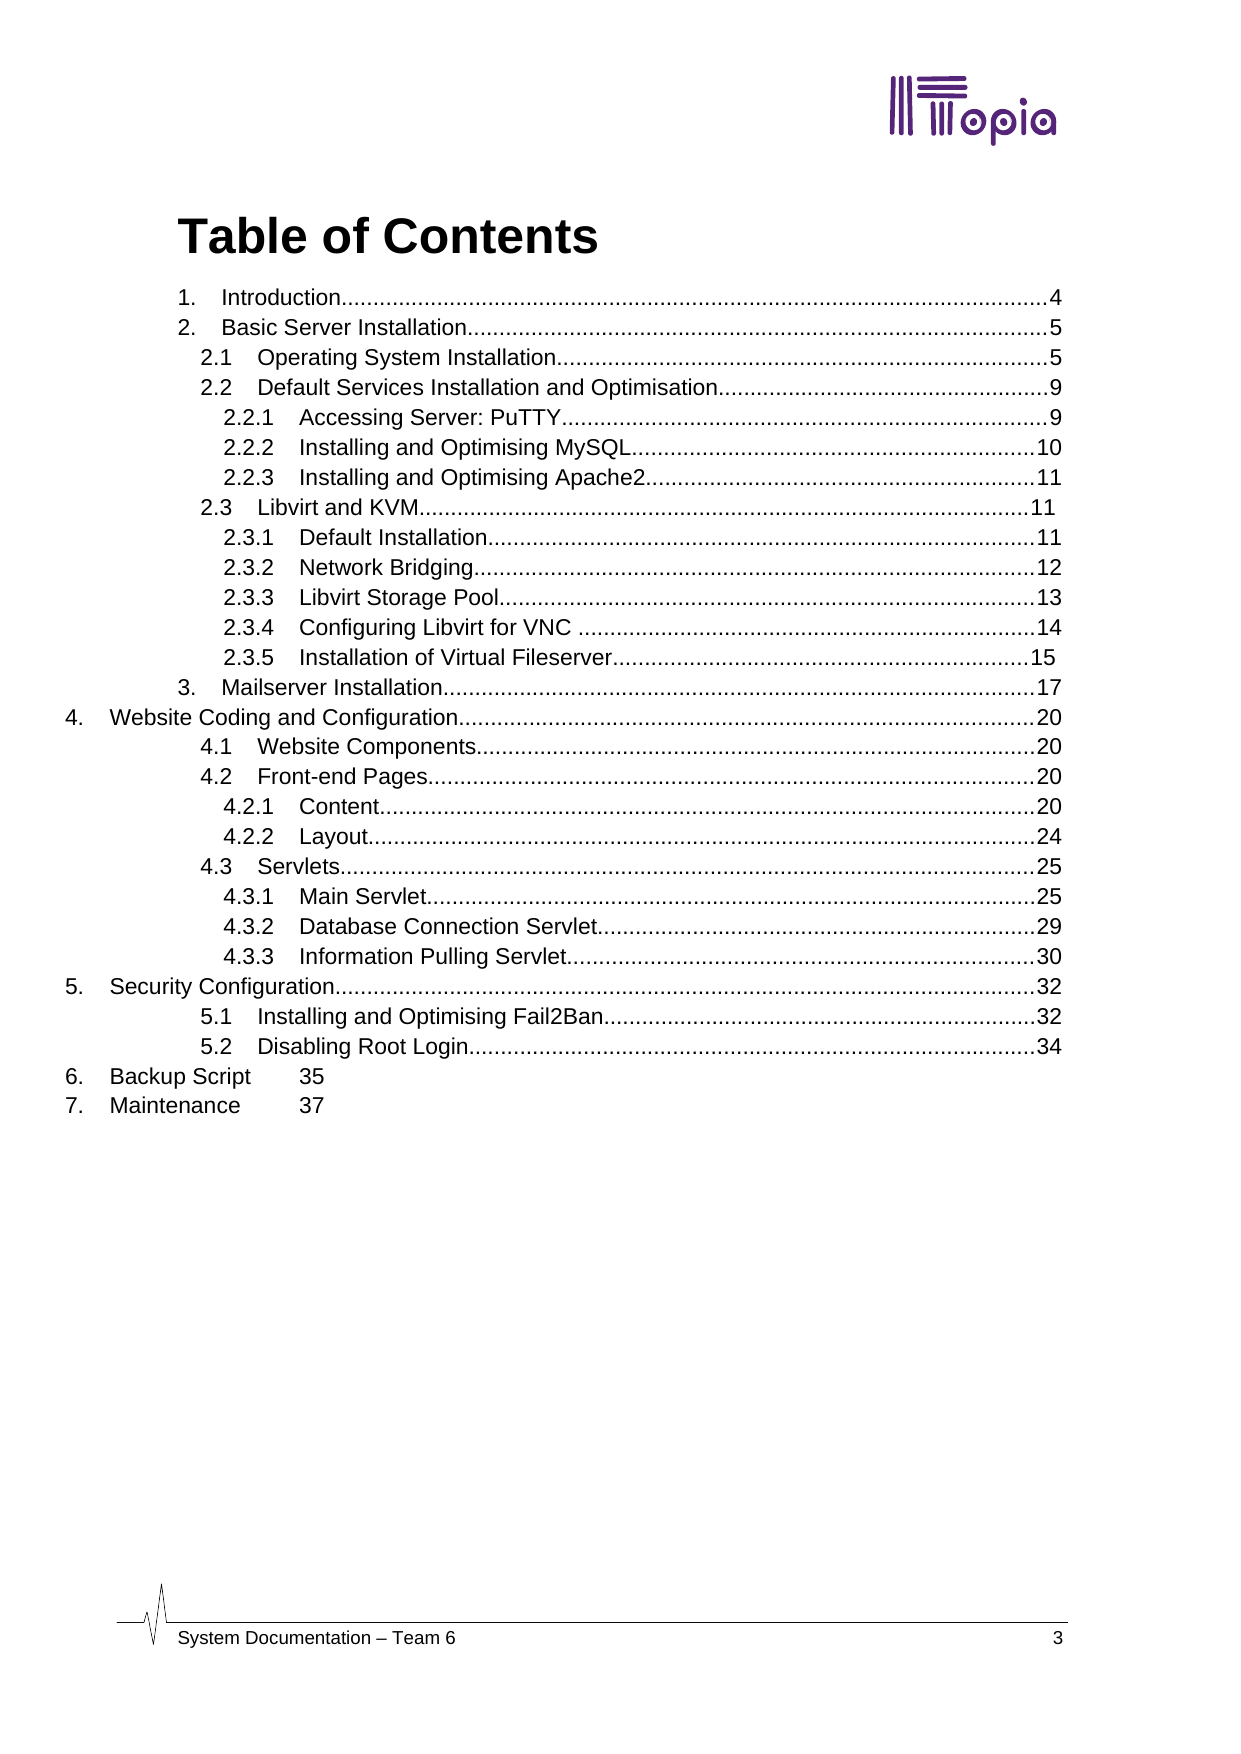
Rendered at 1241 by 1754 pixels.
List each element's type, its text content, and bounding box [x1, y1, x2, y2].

text 2.3.5 Installation of Virtual Fileserver 15 [223, 644, 1063, 670]
text 5. Security Configuration 32 [65, 973, 1063, 999]
text 2. Basic Server Installation 5 [177, 314, 1063, 340]
text 4. Website Coding and Configuration 20 [65, 704, 1063, 730]
text 3. Mailserver Installation 17 [177, 674, 1063, 700]
text 4.2.1 Content 20 [223, 793, 1063, 819]
text 4.2.2 Layout 24 [223, 823, 1063, 849]
text 7. Maintenance 37 [65, 1092, 1063, 1118]
text 2.3 Libvirt and KVM 11 [200, 494, 1063, 520]
text 2.3.3 Libvirt Storage Pool 13 [223, 584, 1063, 610]
text 6. Backup Script 35 [65, 1063, 1063, 1089]
text 4.3.1 Main Servlet 25 [223, 883, 1063, 909]
text 2.2.1 Accessing Server: PuTTY 9 [223, 404, 1063, 430]
text 4.3 Servlets 25 [200, 853, 1063, 879]
subtitle Table of Contents [177, 207, 1063, 264]
text 5.1 Installing and Optimising Fail2Ban 32 [200, 1003, 1063, 1029]
text 5.2 Disabling Root Login 34 [200, 1033, 1063, 1059]
text 4.3.2 Database Connection Servlet 29 [223, 913, 1063, 939]
text 4.2 Front-end Pages 20 [200, 763, 1063, 789]
text 1. Introduction 4 [177, 284, 1063, 310]
text 2.2.2 Installing and Optimising MySQL 10 [223, 434, 1063, 460]
text 4.1 Website Components 20 [200, 733, 1063, 759]
text 2.2 Default Services Installation and Optimisation 9 [200, 374, 1063, 400]
text 2.2.3 Installing and Optimising Apache2 11 [223, 464, 1063, 490]
text 4.3.3 Information Pulling Servlet 30 [223, 943, 1063, 969]
text 2.1 Operating System Installation 5 [200, 344, 1063, 370]
text 2.3.2 Network Bridging 12 [223, 554, 1063, 580]
text 2.3.1 Default Installation 11 [223, 524, 1063, 550]
text 2.3.4 Configuring Libvirt for VNC 14 [223, 614, 1063, 640]
